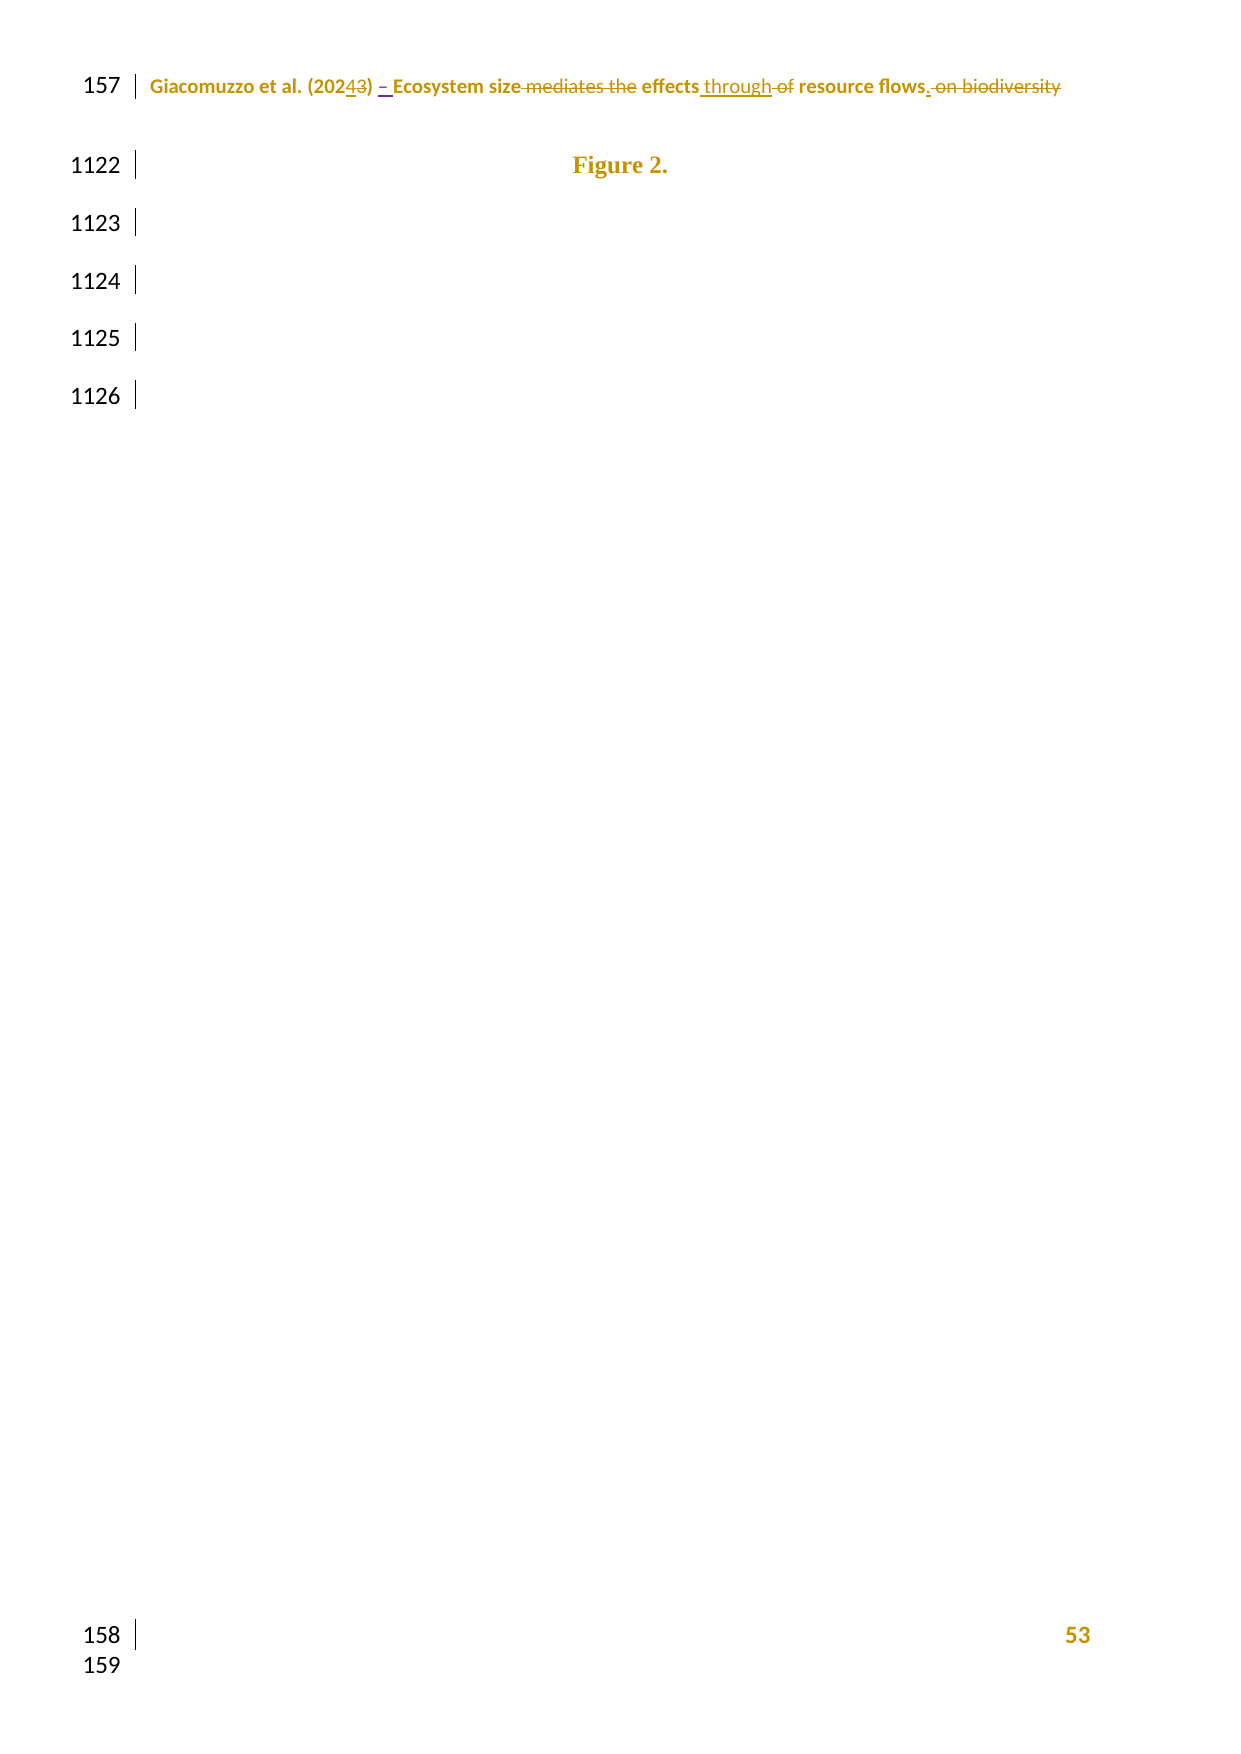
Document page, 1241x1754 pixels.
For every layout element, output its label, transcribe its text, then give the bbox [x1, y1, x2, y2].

text Figure 2. [150, 150, 1090, 179]
